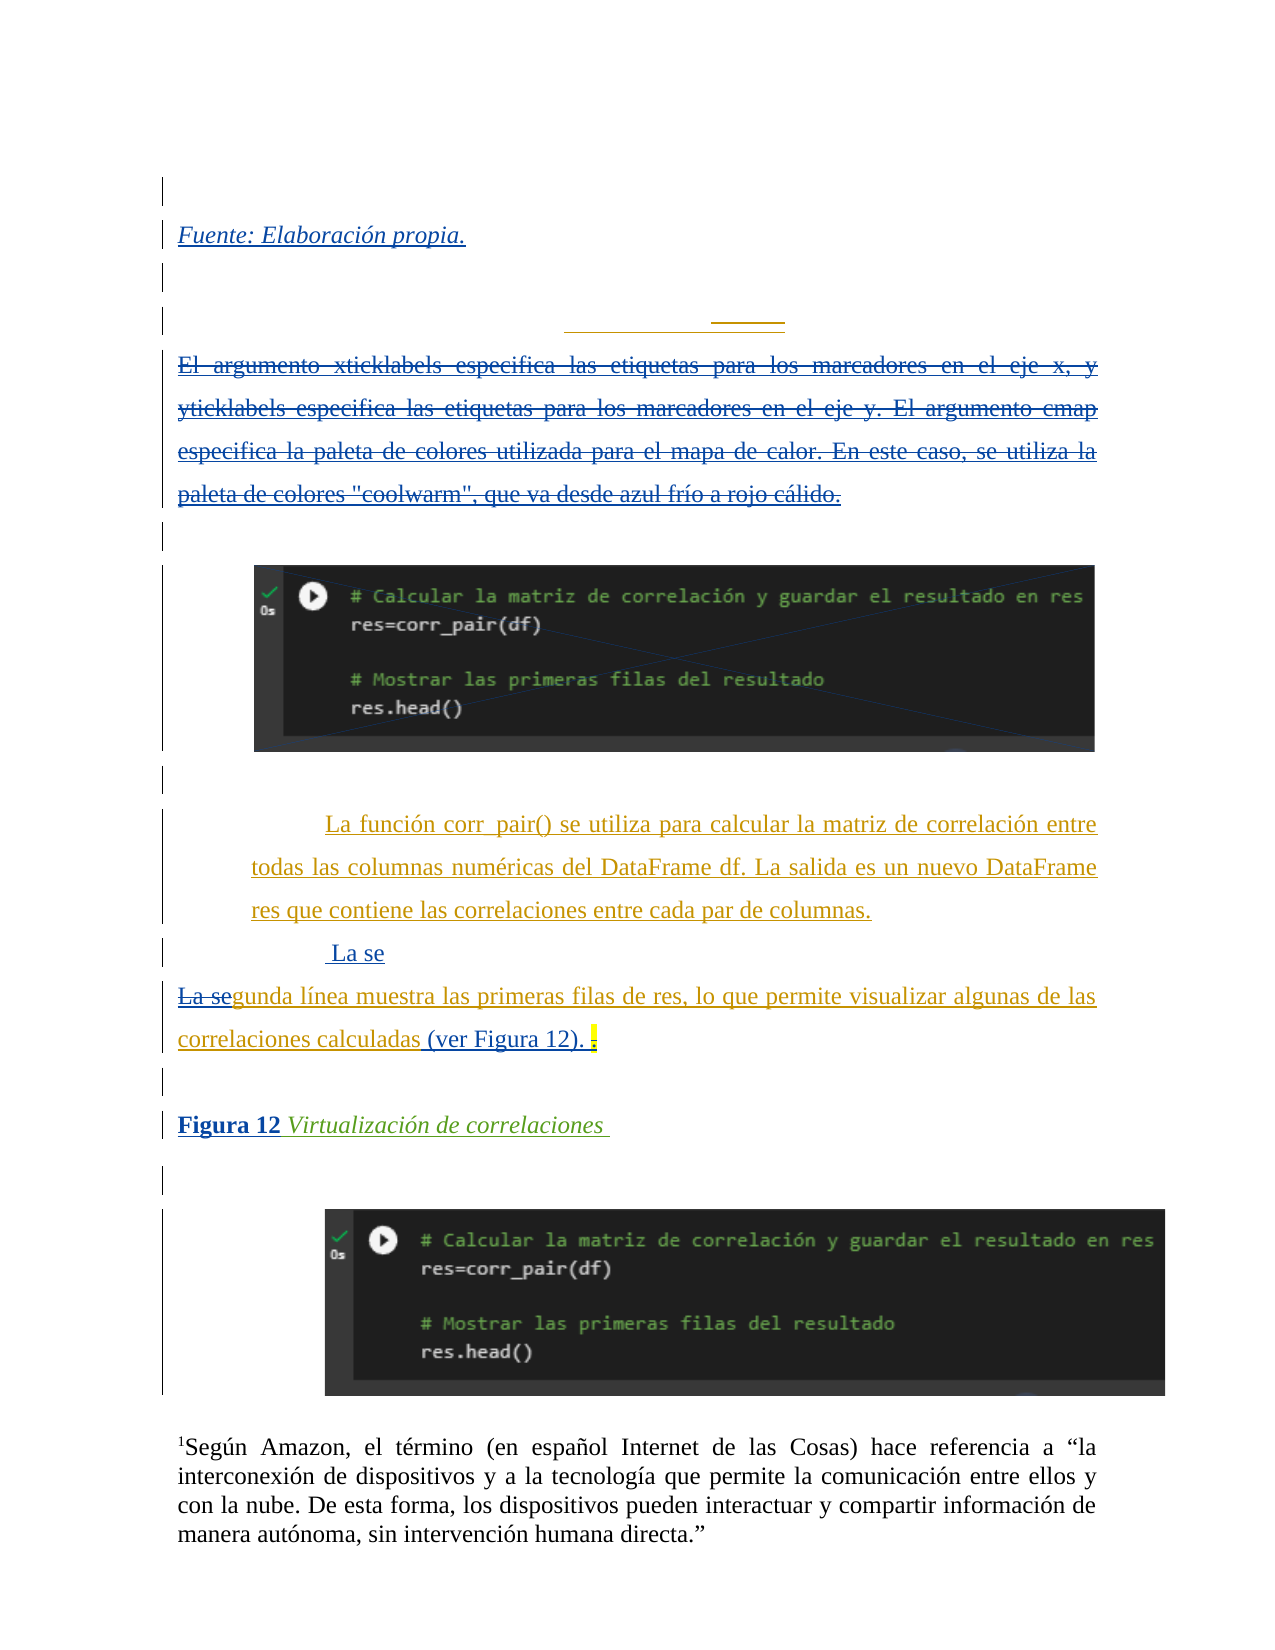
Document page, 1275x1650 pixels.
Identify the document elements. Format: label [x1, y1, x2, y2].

picture [258, 565, 1090, 657]
picture [254, 566, 670, 750]
picture [324, 1209, 1166, 1396]
picture [256, 659, 1093, 752]
picture [679, 566, 1095, 750]
